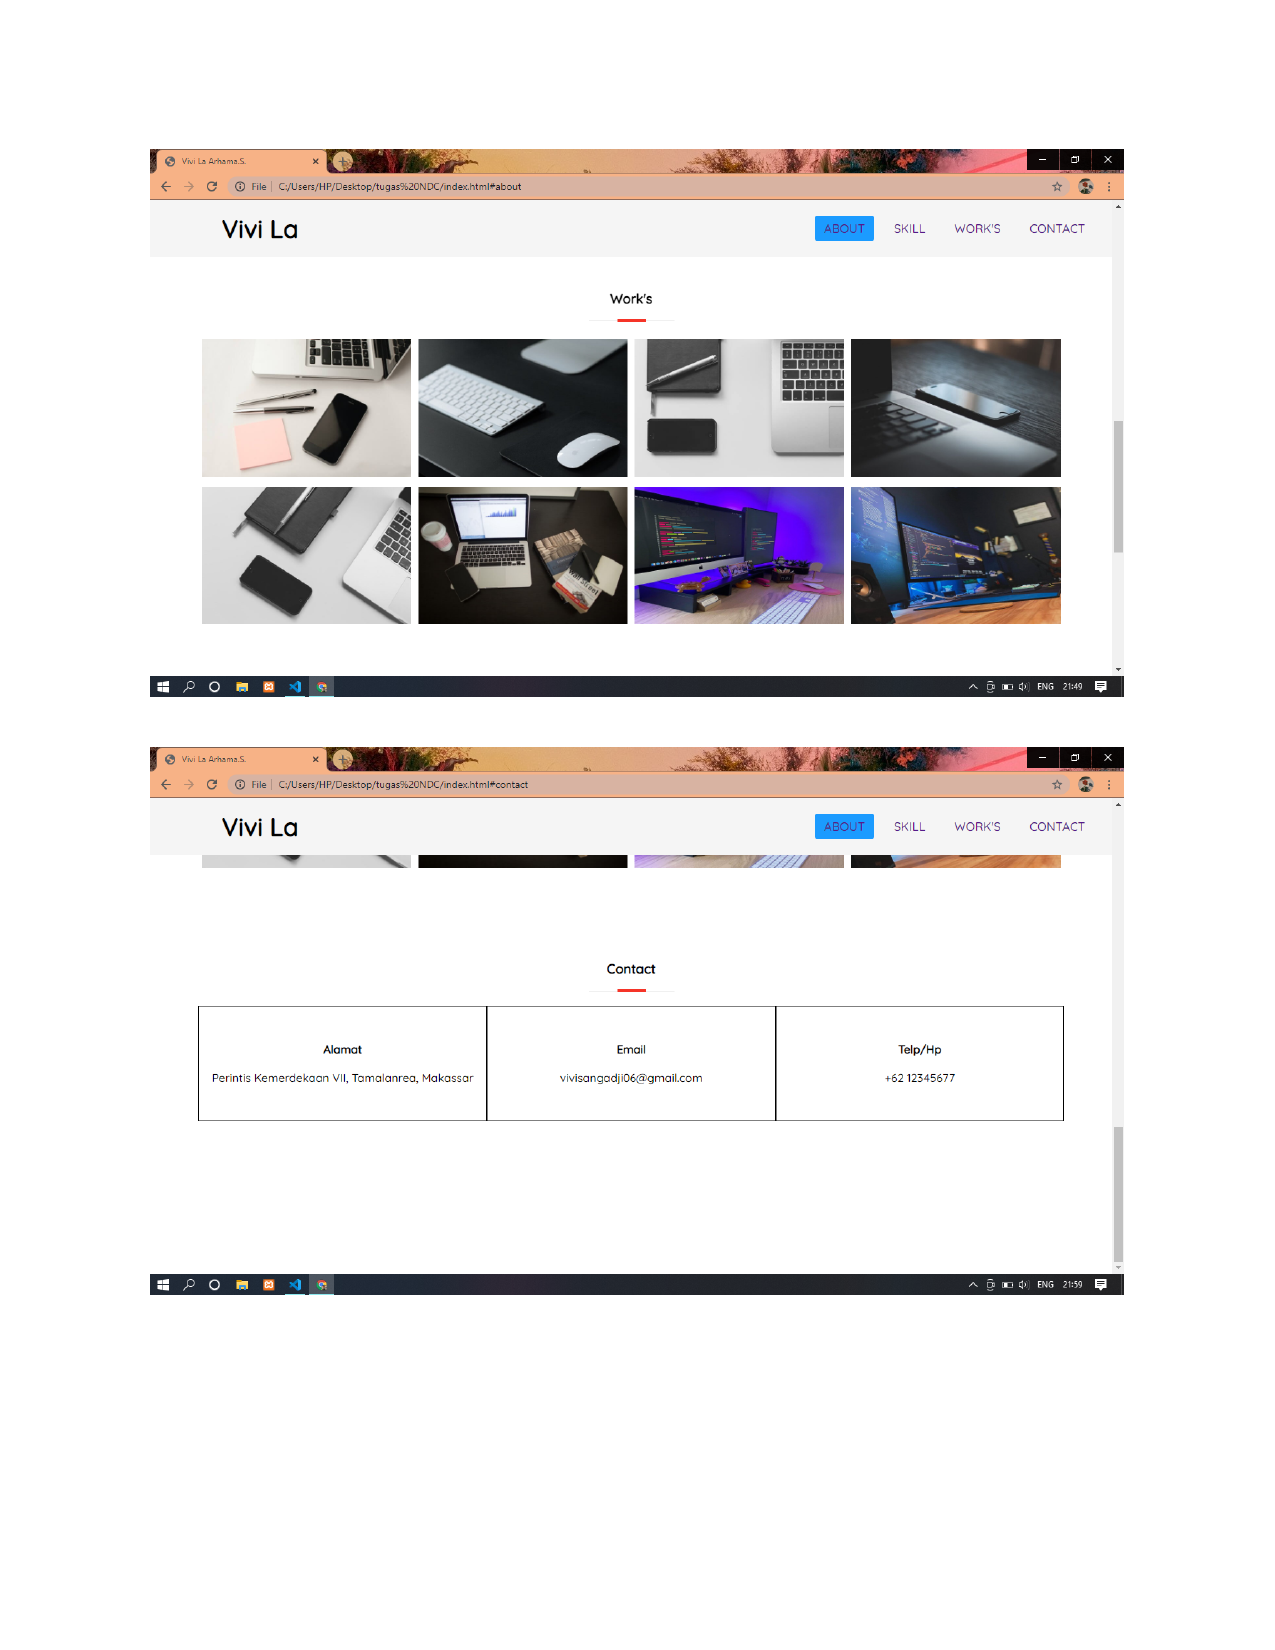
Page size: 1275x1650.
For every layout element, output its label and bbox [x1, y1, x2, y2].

picture [150, 747, 1124, 1295]
picture [150, 149, 1124, 697]
